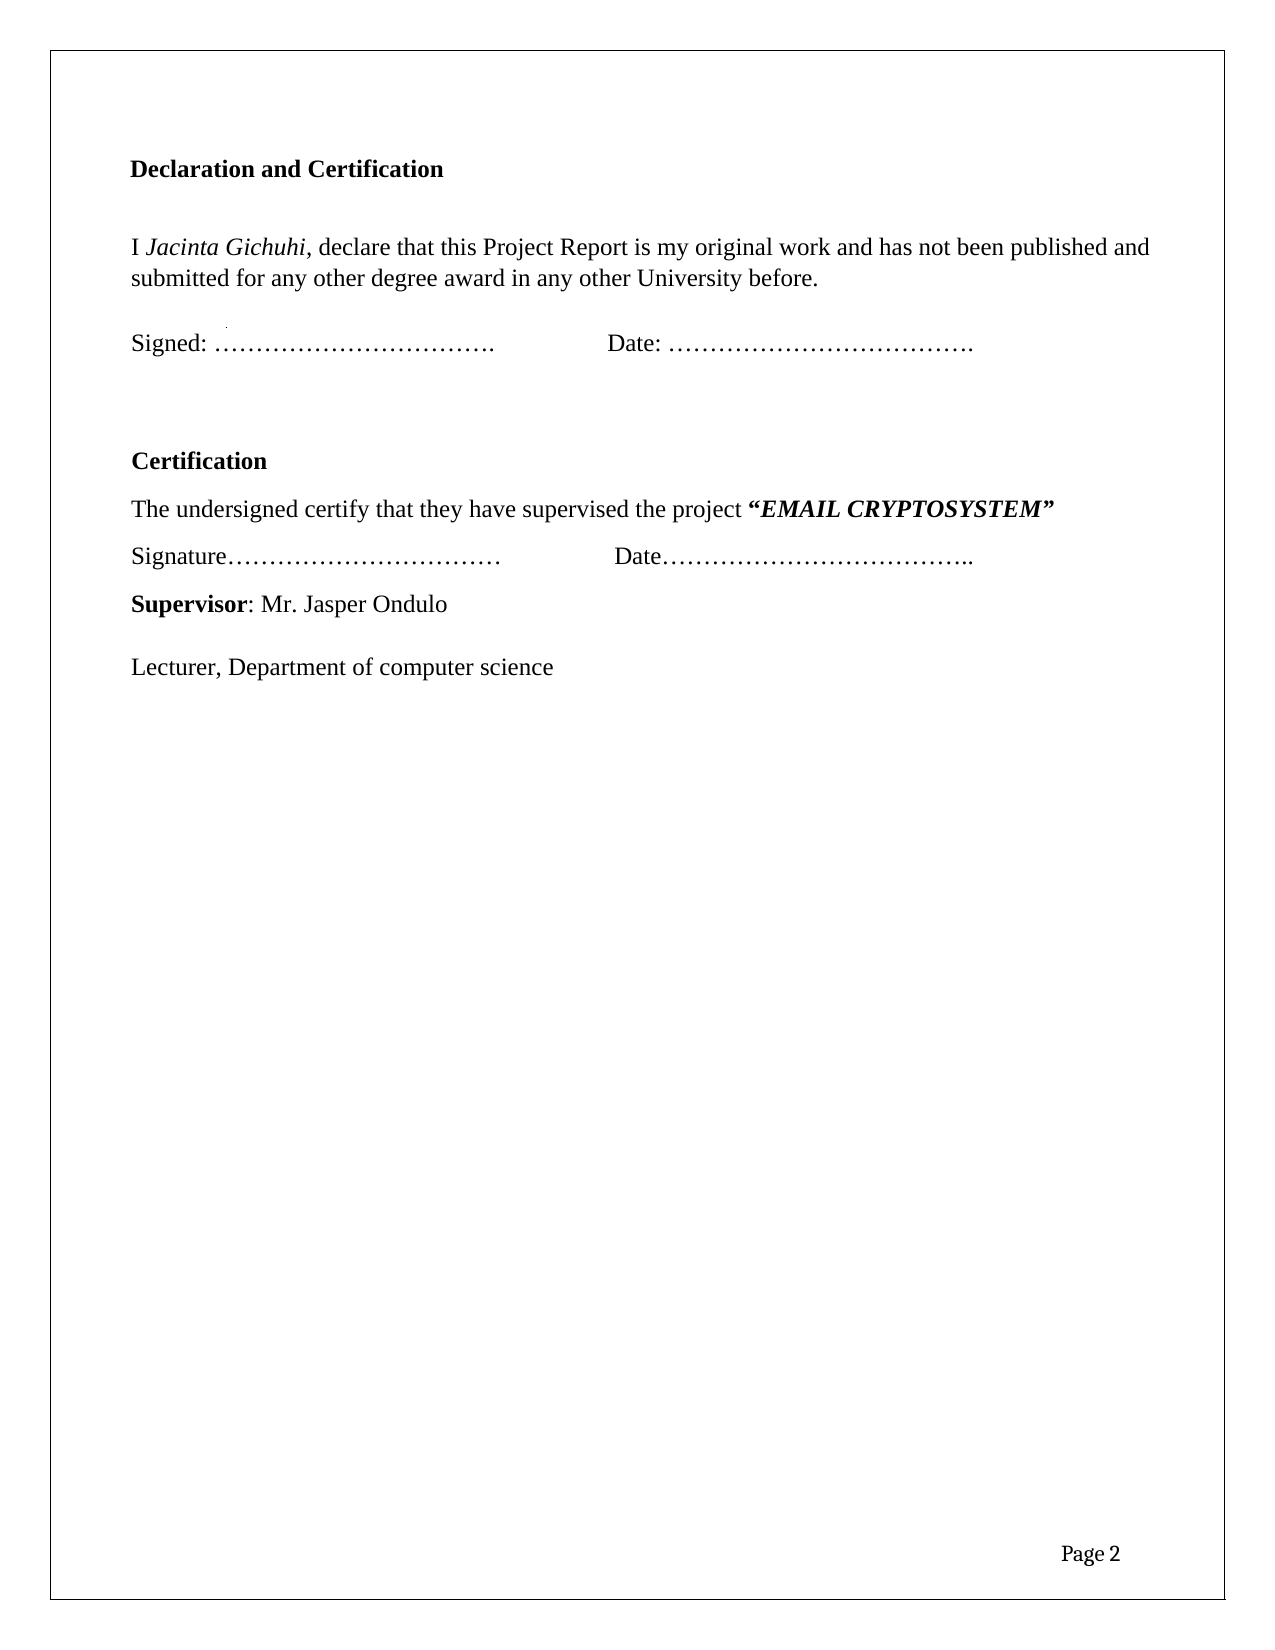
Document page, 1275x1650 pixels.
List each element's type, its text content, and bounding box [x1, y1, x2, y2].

text Signed: ……………………………. Date: ………………………………. [131, 328, 1199, 356]
text Supervisor: Mr. Jasper Ondulo [131, 589, 1199, 618]
subtitle Declaration and Certification [130, 154, 1200, 183]
text The undersigned certify that they have supervised the project “EMAIL CRYPTOSYSTEM” [131, 494, 1181, 522]
text I Jacinta Gichuhi, declare that this Project Report is my original work and has not been published and submitted for any other degree award in any other University before. [131, 232, 1199, 292]
text Signature…………………………… Date……………………………….. [131, 541, 1199, 570]
subtitle Certification [131, 446, 1200, 475]
text Lecturer, Department of computer science [131, 652, 1199, 681]
